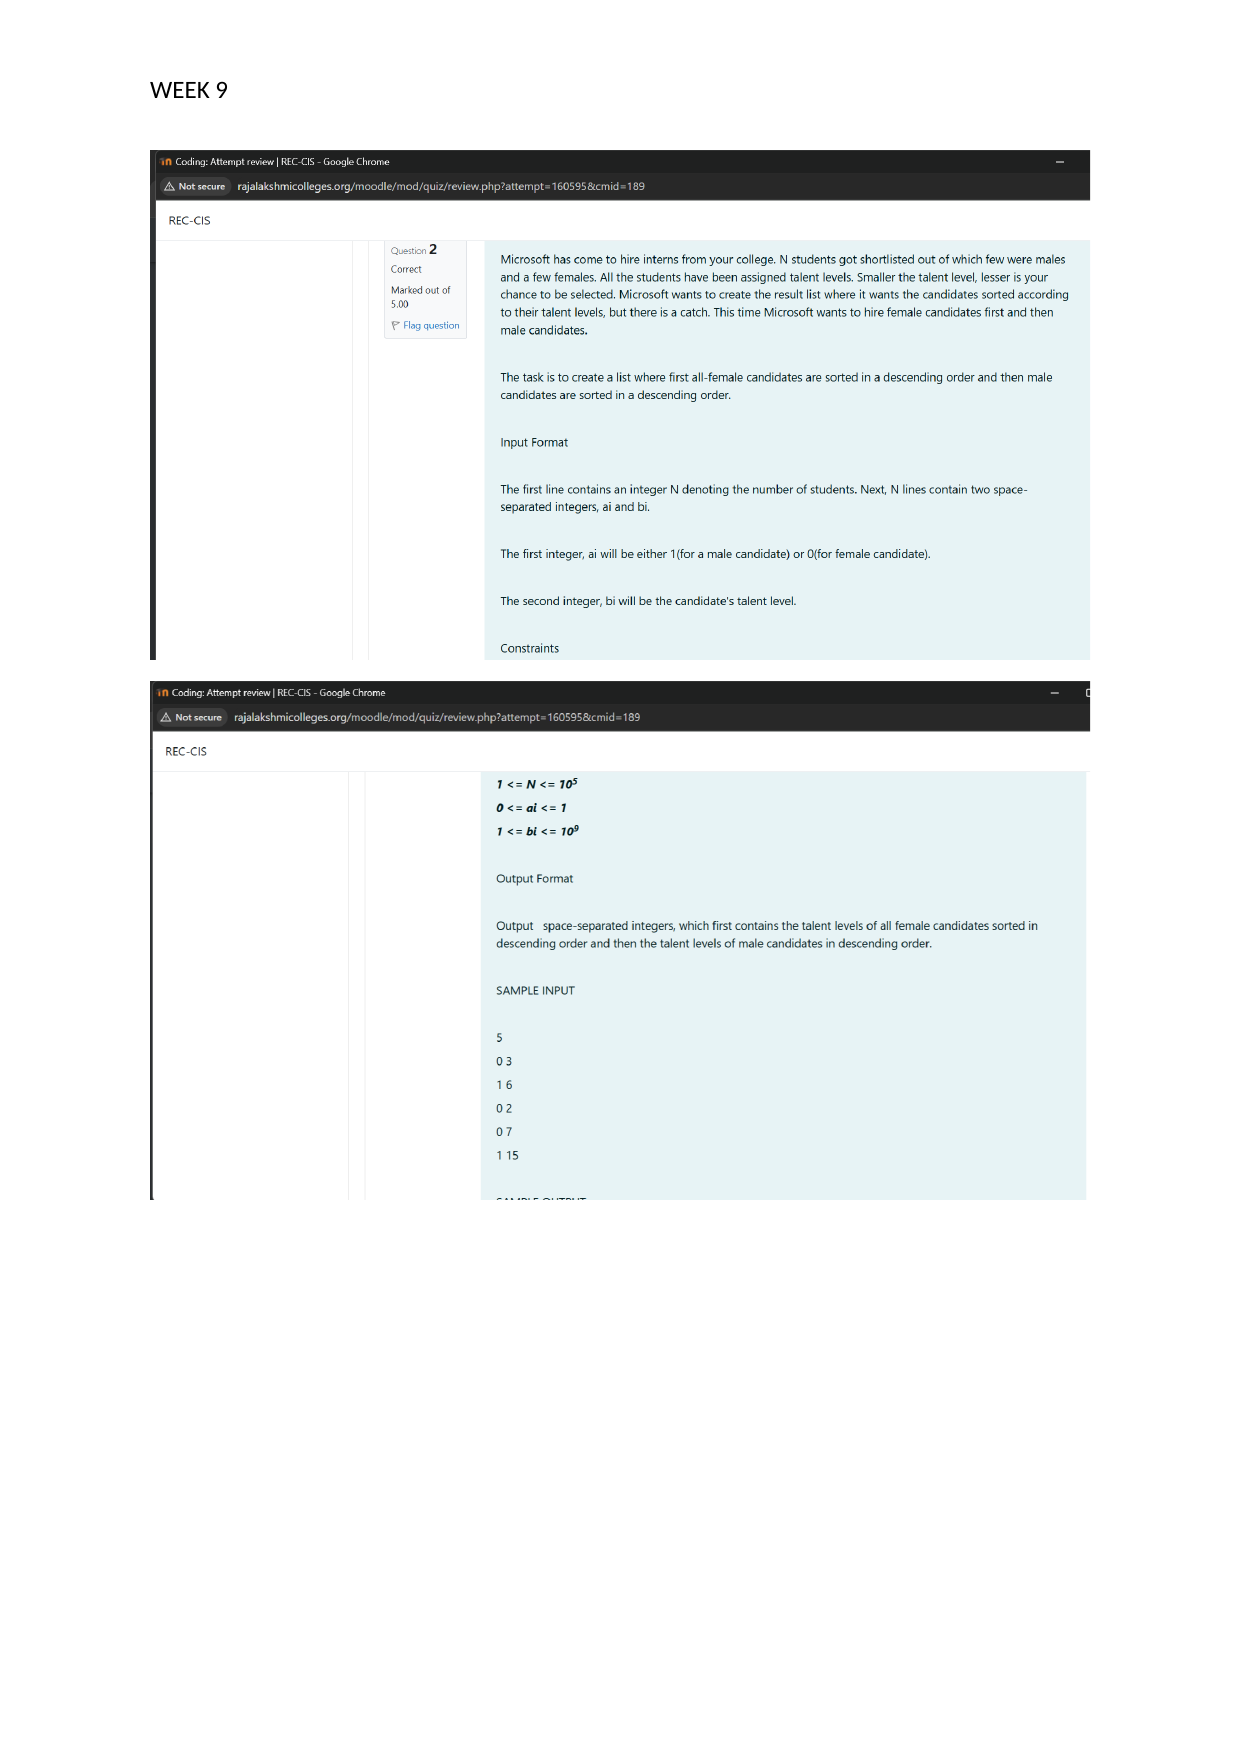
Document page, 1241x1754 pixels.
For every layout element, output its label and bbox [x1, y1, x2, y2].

picture [150, 150, 1091, 660]
picture [150, 681, 1091, 1200]
